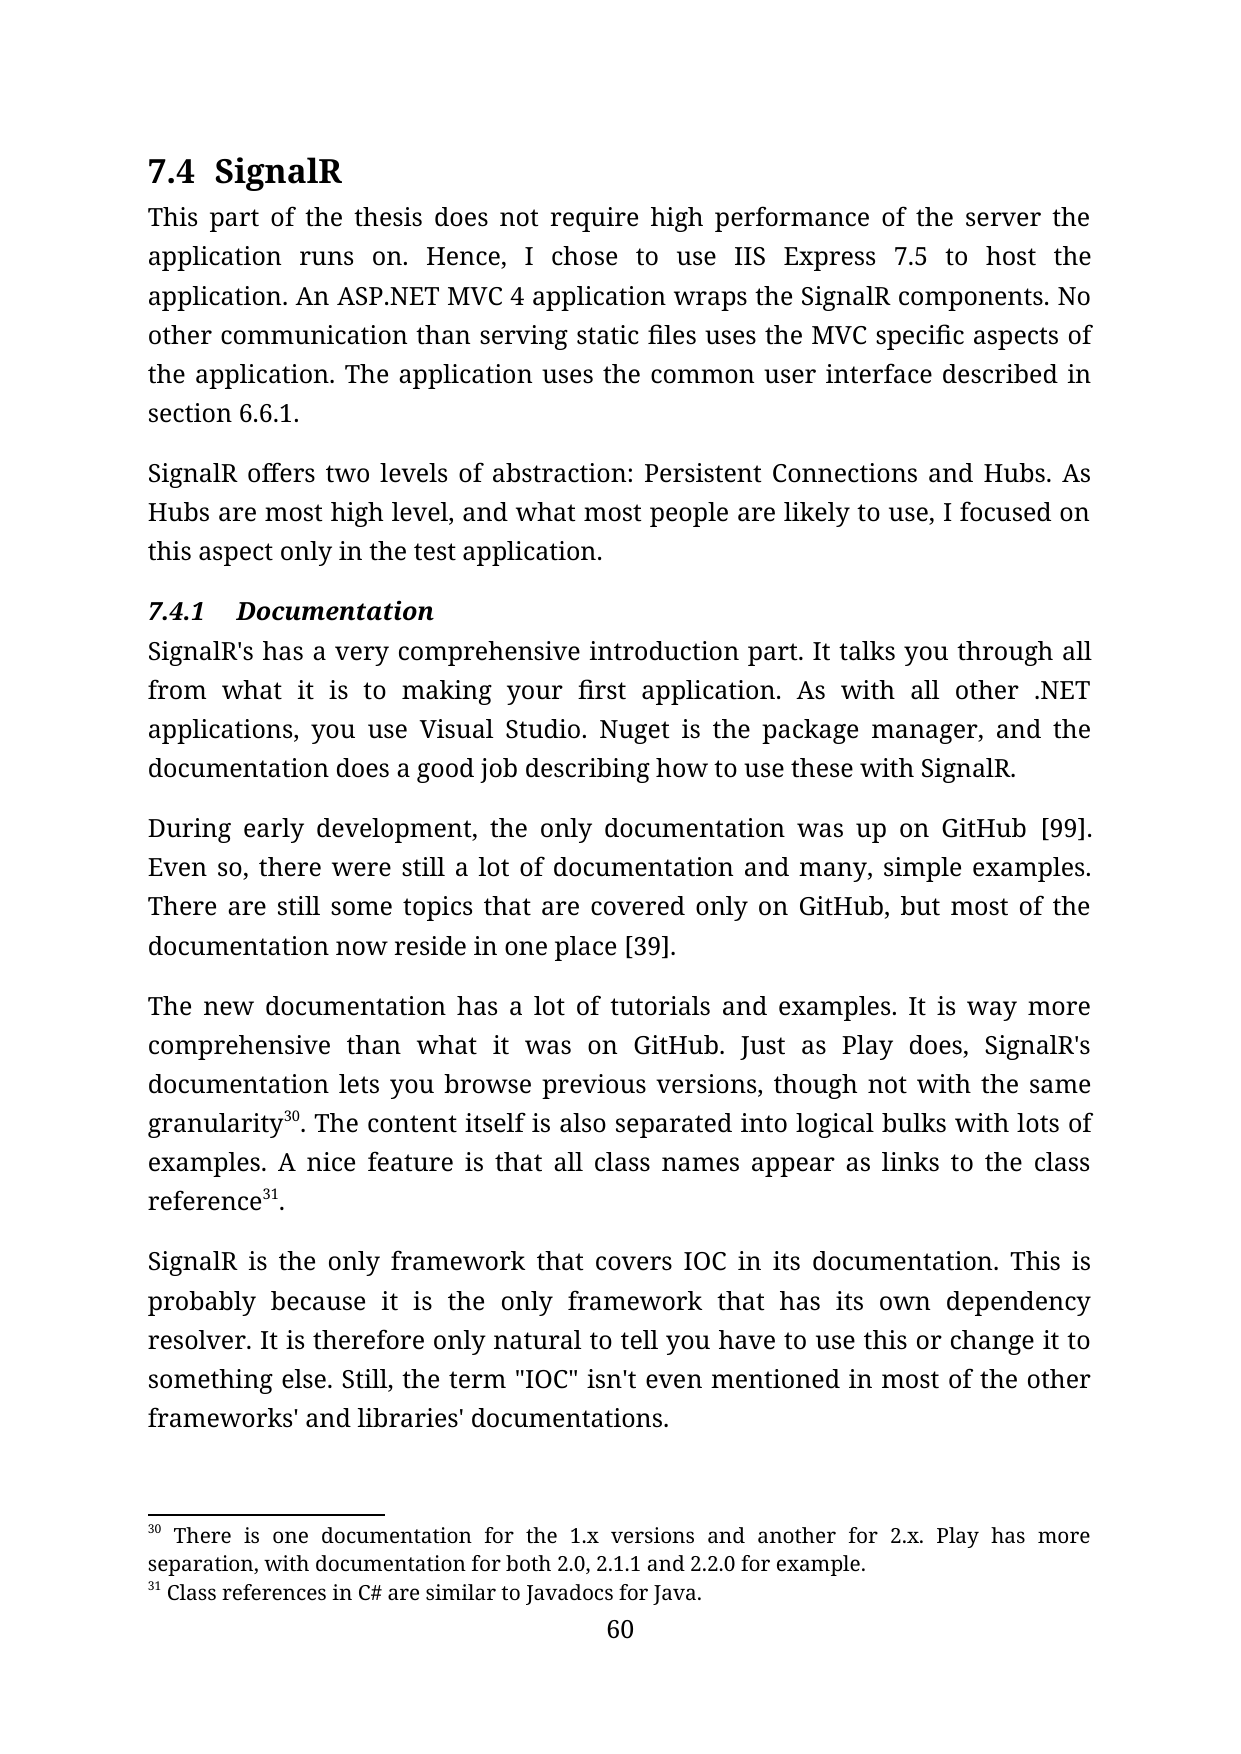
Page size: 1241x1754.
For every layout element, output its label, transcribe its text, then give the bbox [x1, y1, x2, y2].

text SignalR offers two levels of abstraction: Persistent Connections and Hubs. As Hubs are most high level, and what most people are likely to use, I focused on this aspect only in the test application. [148, 456, 1092, 568]
text SignalR's has a very comprehensive introduction part. It talks you through all from what it is to making your first application. As with all other .NET applications, you use Visual Studio. Nuget is the package manager, and the documentation does a good job describing how to use these with SignalR. [148, 633, 1092, 785]
text During early development, the only documentation was up on GitHub [99]. Even so, there were still a lot of documentation and many, simple examples. There are still some topics that are covered only on GitHub, but most of the documentation now reside in one place [39]. [148, 811, 1092, 962]
subtitle SignalR [148, 148, 1092, 193]
text SignalR is the only framework that covers IOC in its documentation. This is probably because it is the only framework that has its own dependency resolver. It is therefore only natural to tell you have to use this or change it to something else. Still, the term "IOC" isn't even mentioned in most of the other frameworks' and libraries' documentations. [148, 1244, 1092, 1435]
text The new documentation has a lot of tutorials and examples. It is way more comprehensive than what it was on GitHub. Just as Play does, SignalR's documentation lets you browse previous versions, though not with the same granularity. The content itself is also separated into logical bulks with lots of examples. A nice feature is that all class names appear as links to the class reference. [148, 988, 1092, 1218]
text This part of the thesis does not require high performance of the server the application runs on. Hence, I chose to use IIS Express 7.5 to host the application. An ASP.NET MVC 4 application wraps the SignalR components. No other communication than serving static files uses the MVC specific aspects of the application. The application uses the common user interface described in section 6.6.1. [148, 200, 1092, 430]
subtitle Documentation [148, 594, 1092, 628]
